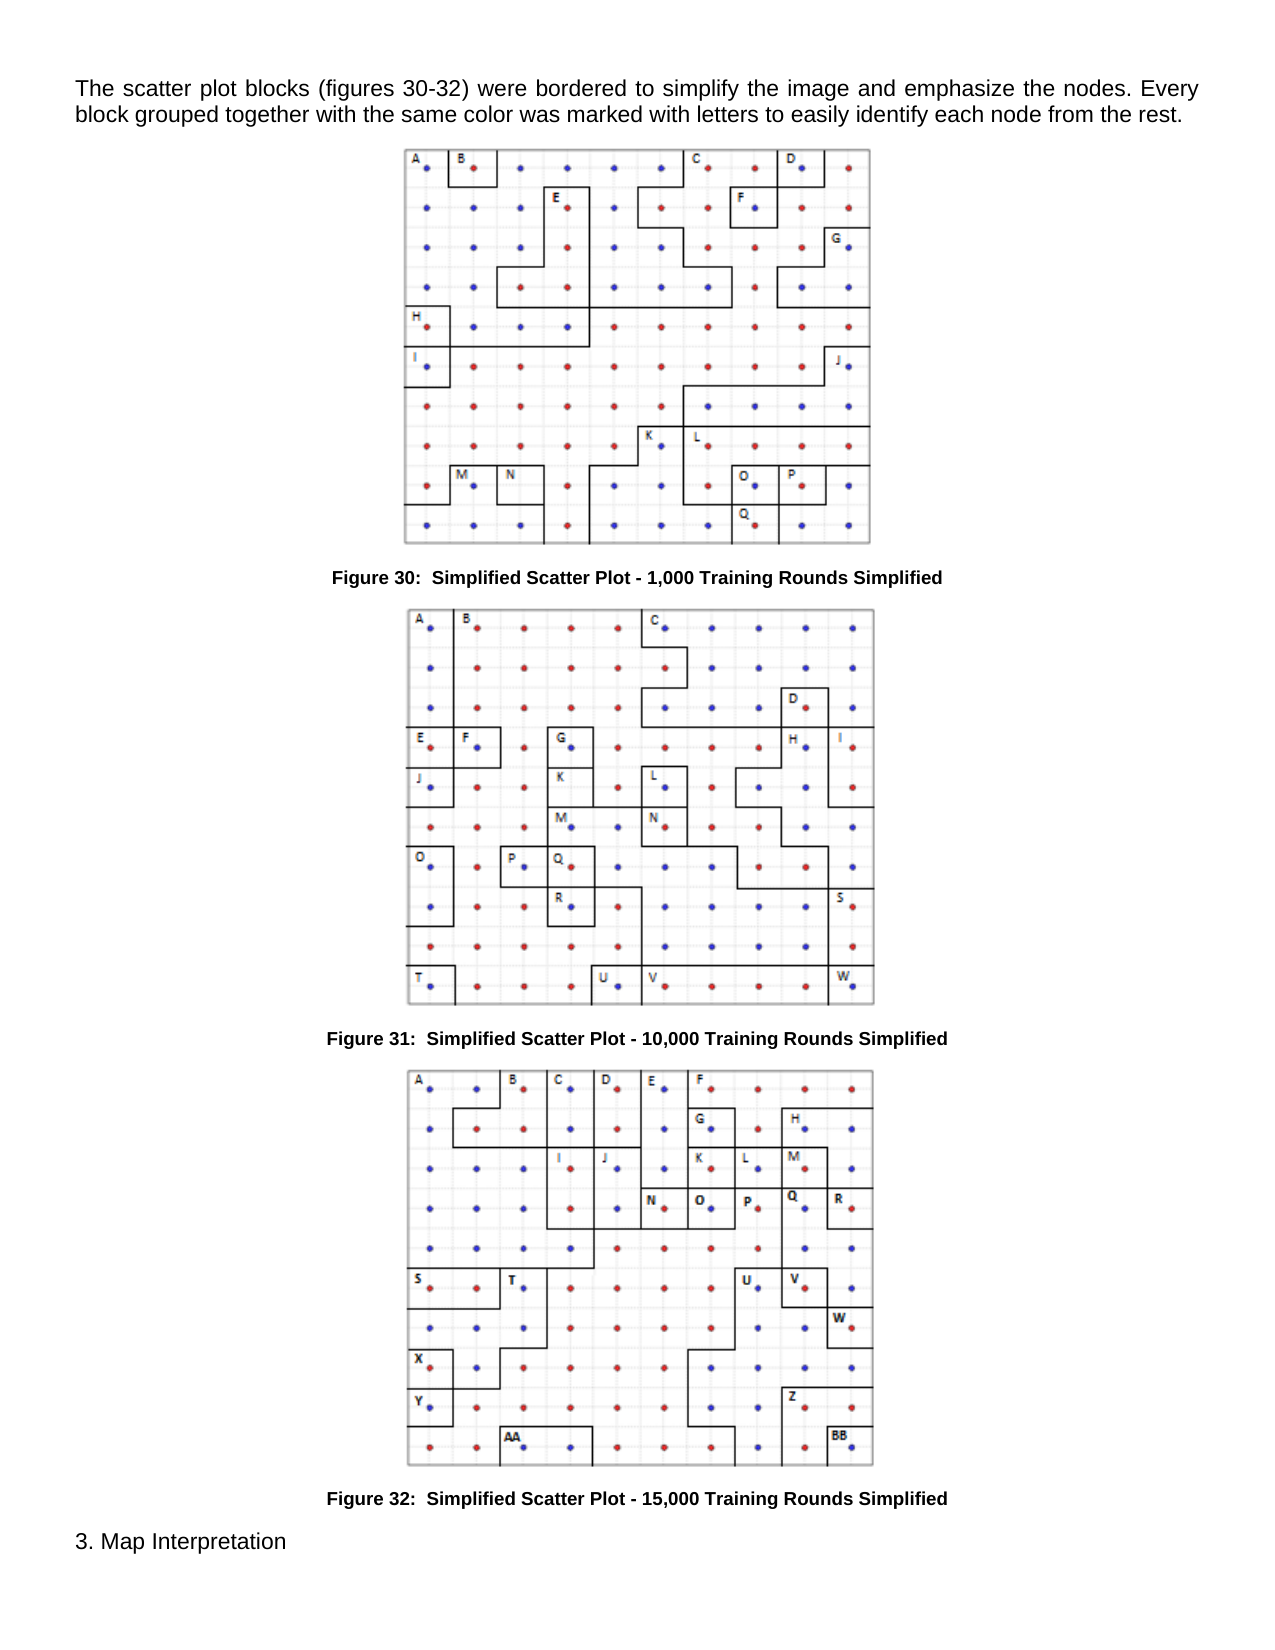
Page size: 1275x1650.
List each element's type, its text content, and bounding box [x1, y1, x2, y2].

picture [403, 607, 878, 1009]
picture [404, 1067, 877, 1470]
text The scatter plot blocks (figures 30-32) were bordered to simplify the image and emphasize the nodes. Every block grouped together with the same color was marked with letters to easily identify each node from the rest. [75, 75, 1200, 128]
text Figure 30: Simplified Scatter Plot - 1,000 Training Rounds Simplified [75, 567, 1200, 588]
text Figure 31: Simplified Scatter Plot - 10,000 Training Rounds Simplified [75, 1027, 1200, 1049]
text 3. Map Interpretation [75, 1528, 1200, 1555]
picture [401, 146, 874, 548]
text Figure 32: Simplified Scatter Plot - 15,000 Training Rounds Simplified [75, 1488, 1200, 1509]
